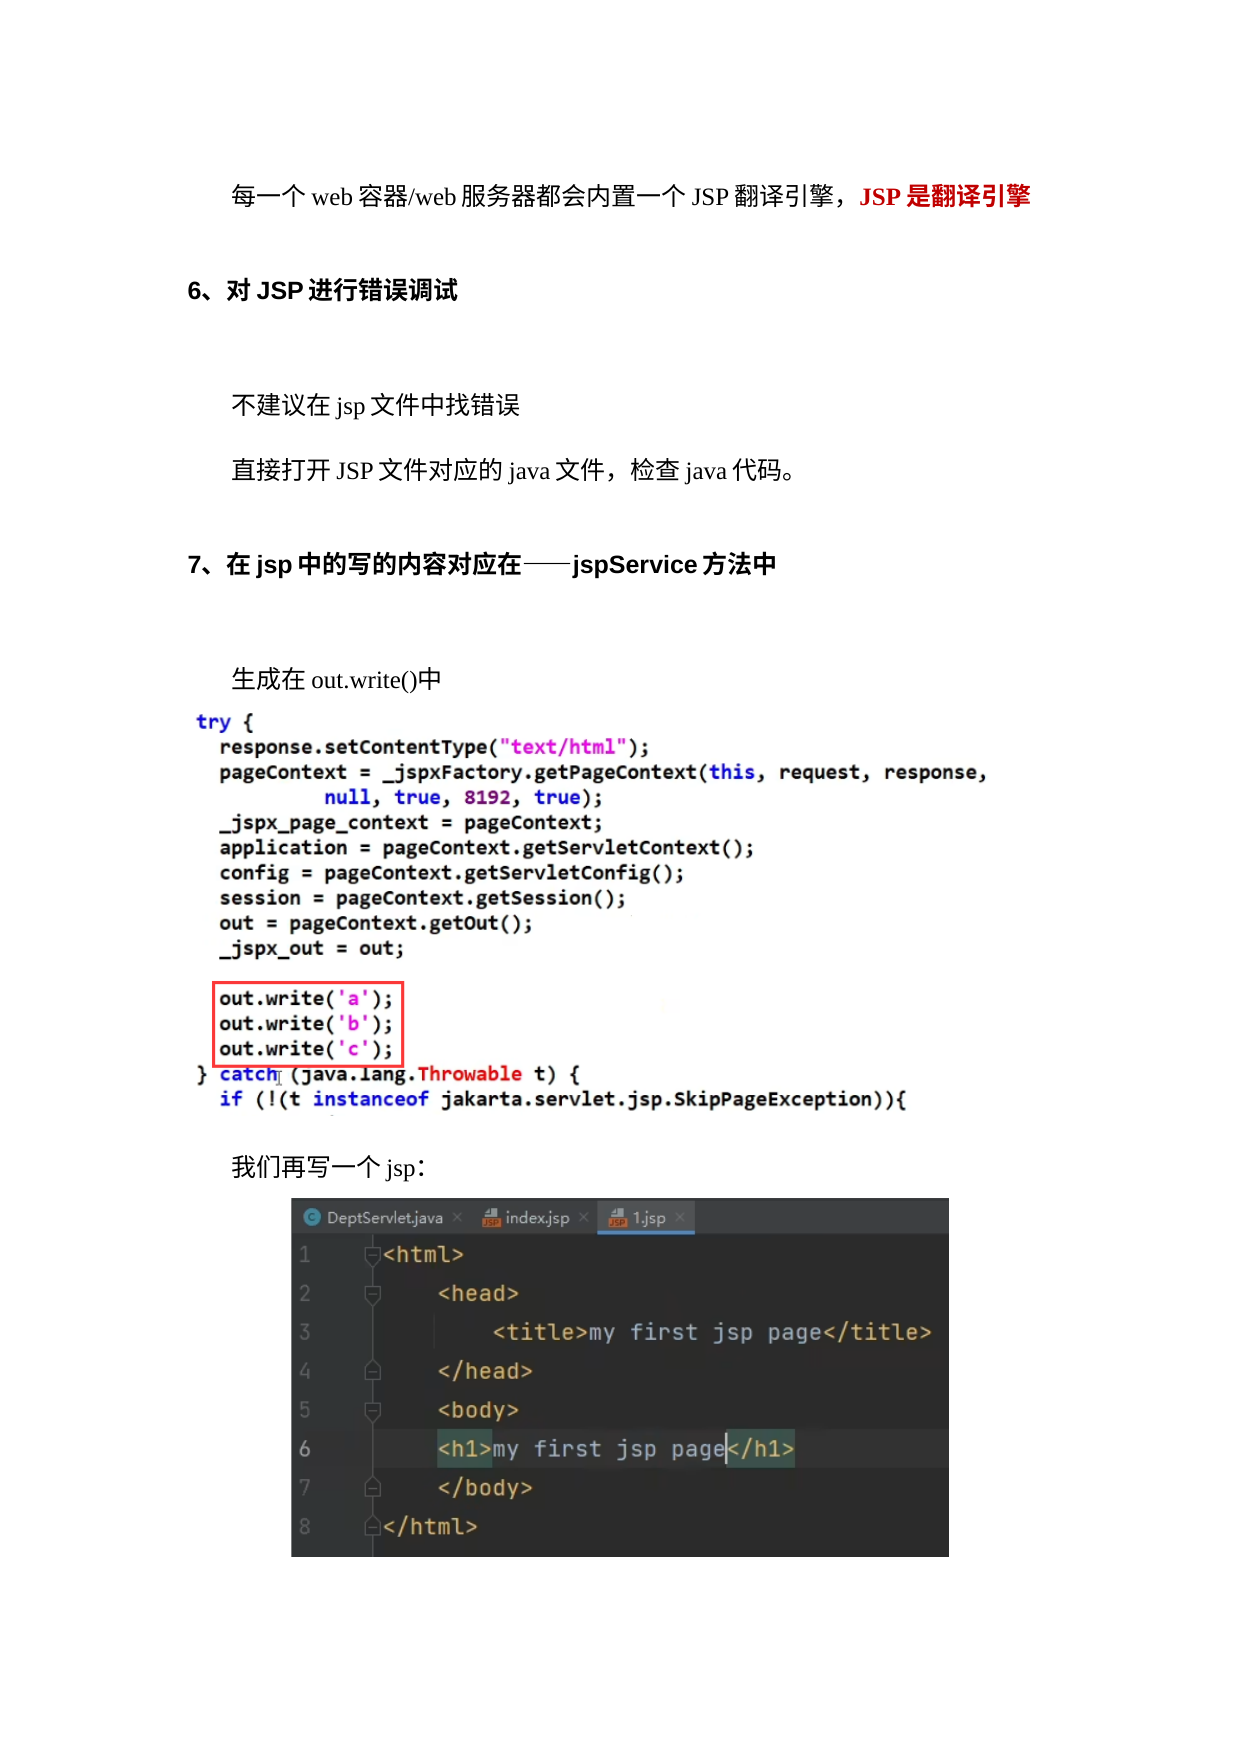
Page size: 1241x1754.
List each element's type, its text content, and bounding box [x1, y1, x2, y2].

subtitle 6、对JSP进行错误调试 [187, 256, 1053, 321]
text 直接打开JSP文件对应的java文件，检查java代码。 [187, 436, 1053, 501]
text 我们再写一个jsp： [187, 1133, 1053, 1198]
picture [291, 1198, 949, 1557]
text 生成在out.write()中 [187, 646, 1053, 711]
text 每一个web容器/web服务器都会内置一个JSP翻译引擎，JSP是翻译引擎 [187, 162, 1053, 227]
subtitle 7、在jsp中的写的内容对应在——jspService方法中 [187, 530, 1053, 595]
text 不建议在jsp文件中找错误 [187, 371, 1053, 436]
picture [188, 710, 1053, 1116]
